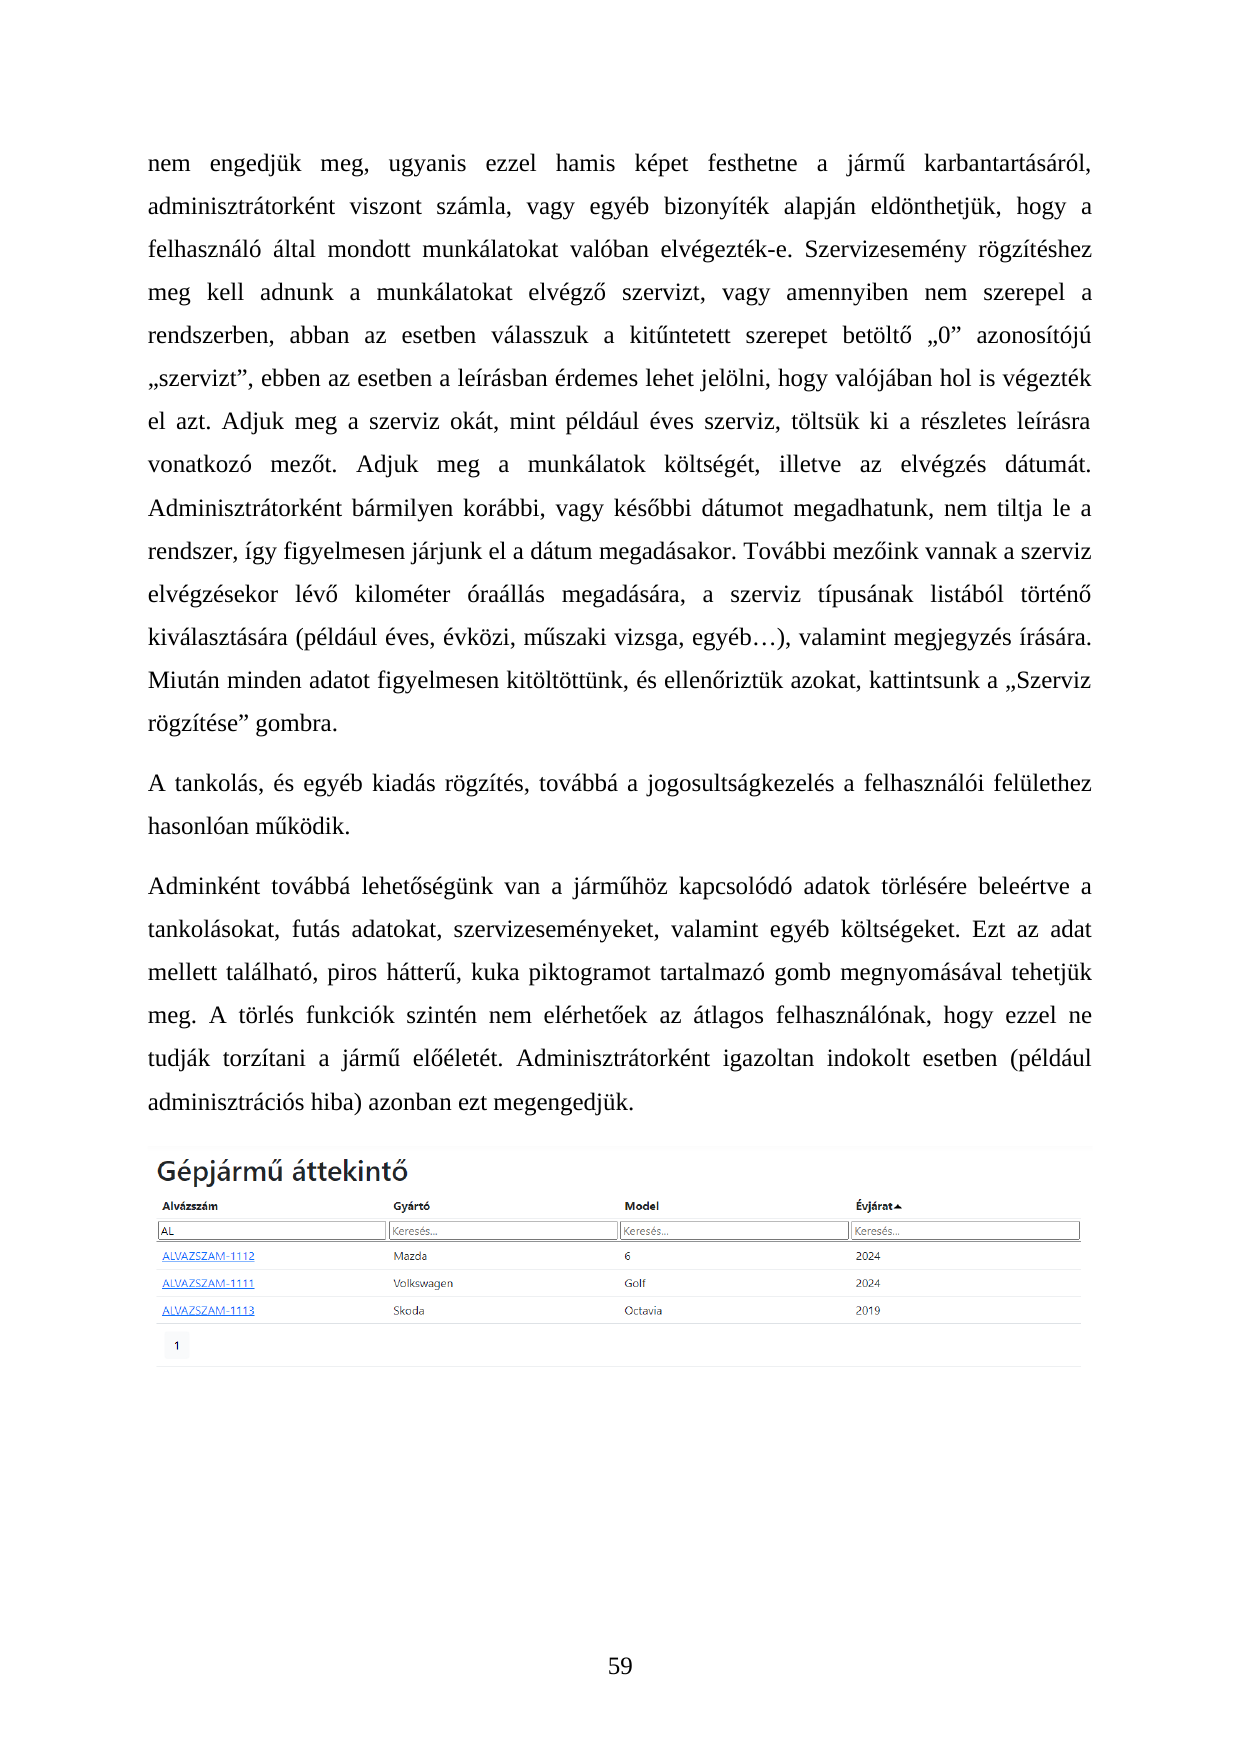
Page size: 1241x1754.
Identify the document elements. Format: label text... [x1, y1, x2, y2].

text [148, 148, 1093, 737]
text A tankolás, és egyéb kiadás rögzítés, továbbá a jogosultságkezelés a felhasználói felülethez hasonlóan működik. [148, 768, 1093, 840]
text Adminként továbbá lehetőségünk van a járműhöz kapcsolódó adatok törlésére beleértve a tankolásokat, futás adatokat, szervizeseményeket, valamint egyéb költségeket. Ezt az adat mellett található, piros hátterű, kuka piktogramot tartalmazó gomb megnyomásával tehetjük meg. A törlés funkciók szintén nem elérhetőek az átlagos felhasználónak, hogy ezzel ne tudják torzítani a jármű előéletét. Adminisztrátorként igazoltan indokolt esetben (például adminisztrációs hiba) azonban ezt megengedjük. [148, 871, 1093, 1115]
picture [147, 1146, 1093, 1382]
